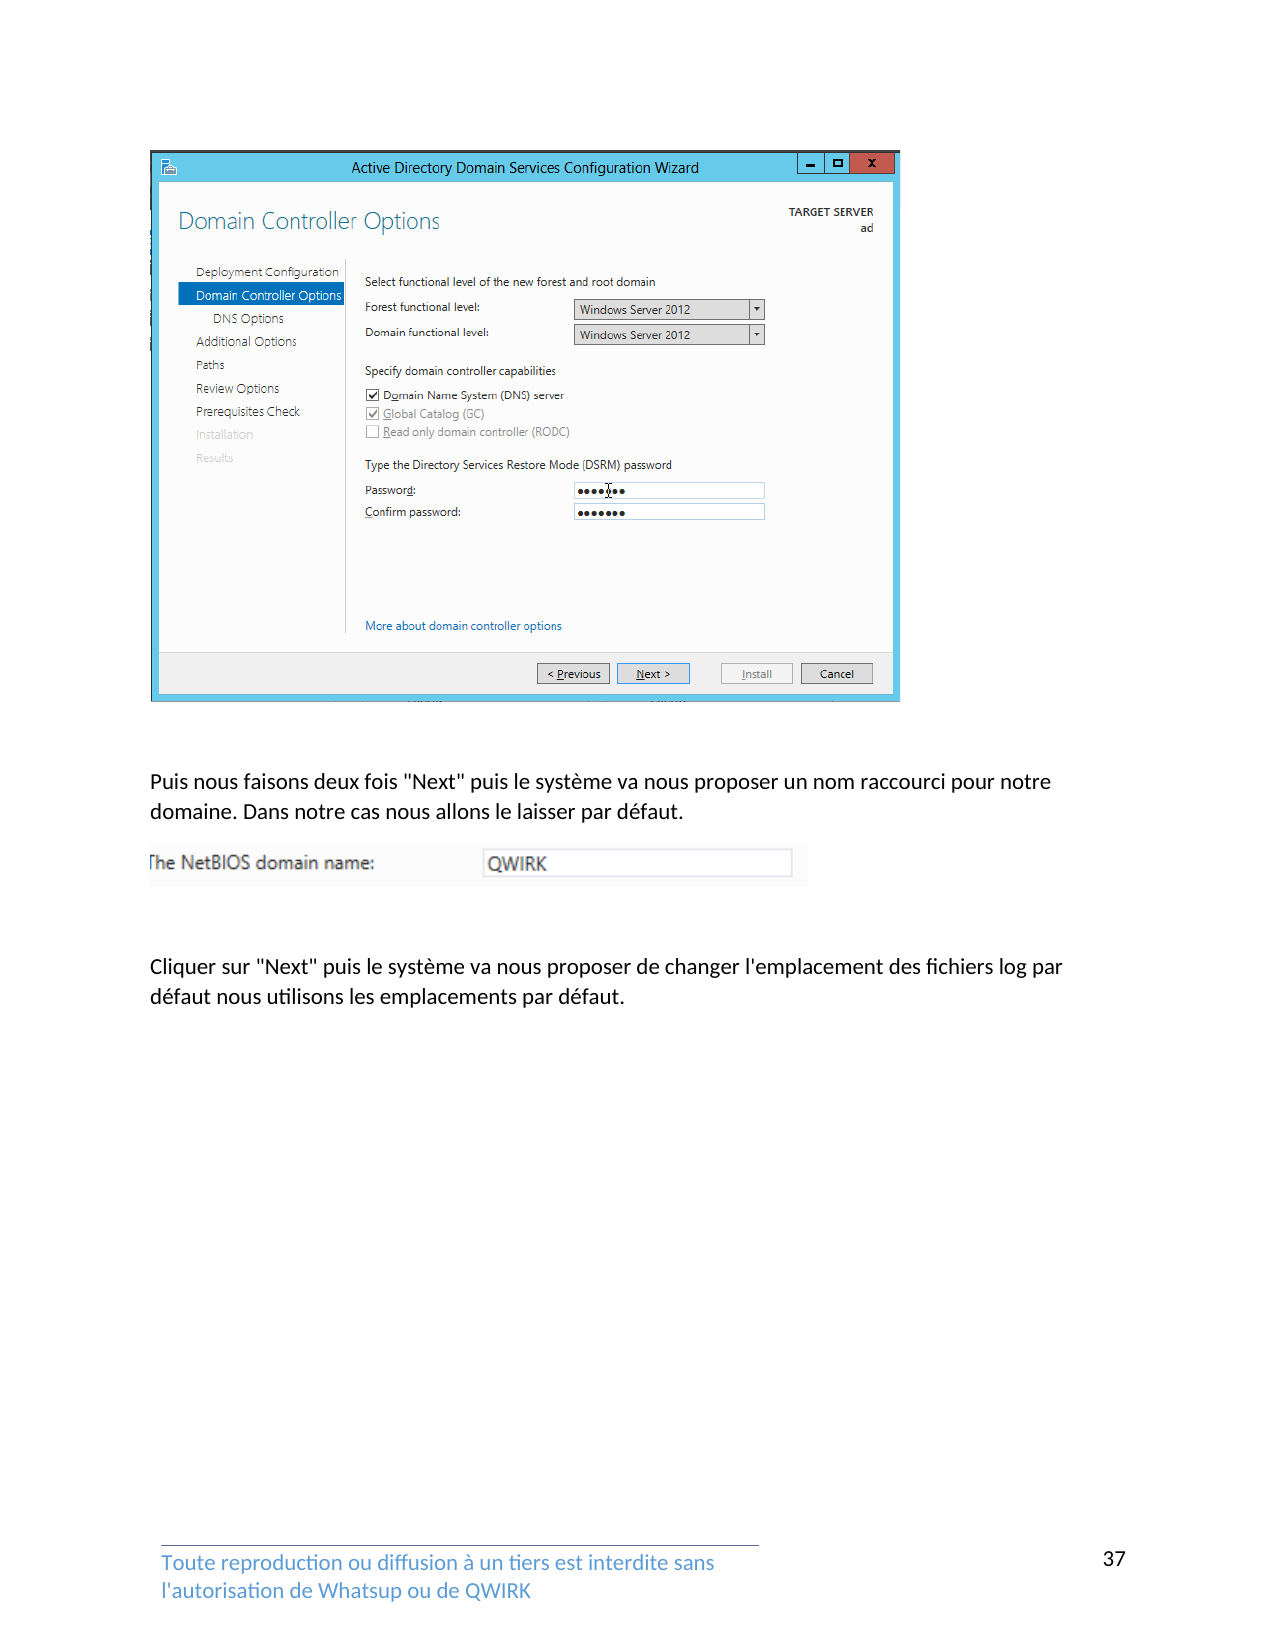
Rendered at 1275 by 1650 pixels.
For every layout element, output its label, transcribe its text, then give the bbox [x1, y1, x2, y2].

picture [150, 844, 810, 887]
text Cliquer sur "Next" puis le système va nous proposer de changer l'emplacement des fichiers log par défaut nous utilisons les emplacements par défaut. [150, 952, 1125, 1011]
picture [150, 150, 901, 702]
text Puis nous faisons deux fois "Next" puis le système va nous proposer un nom raccourci pour notre domaine. Dans notre cas nous allons le laisser par défaut. [150, 767, 1125, 826]
